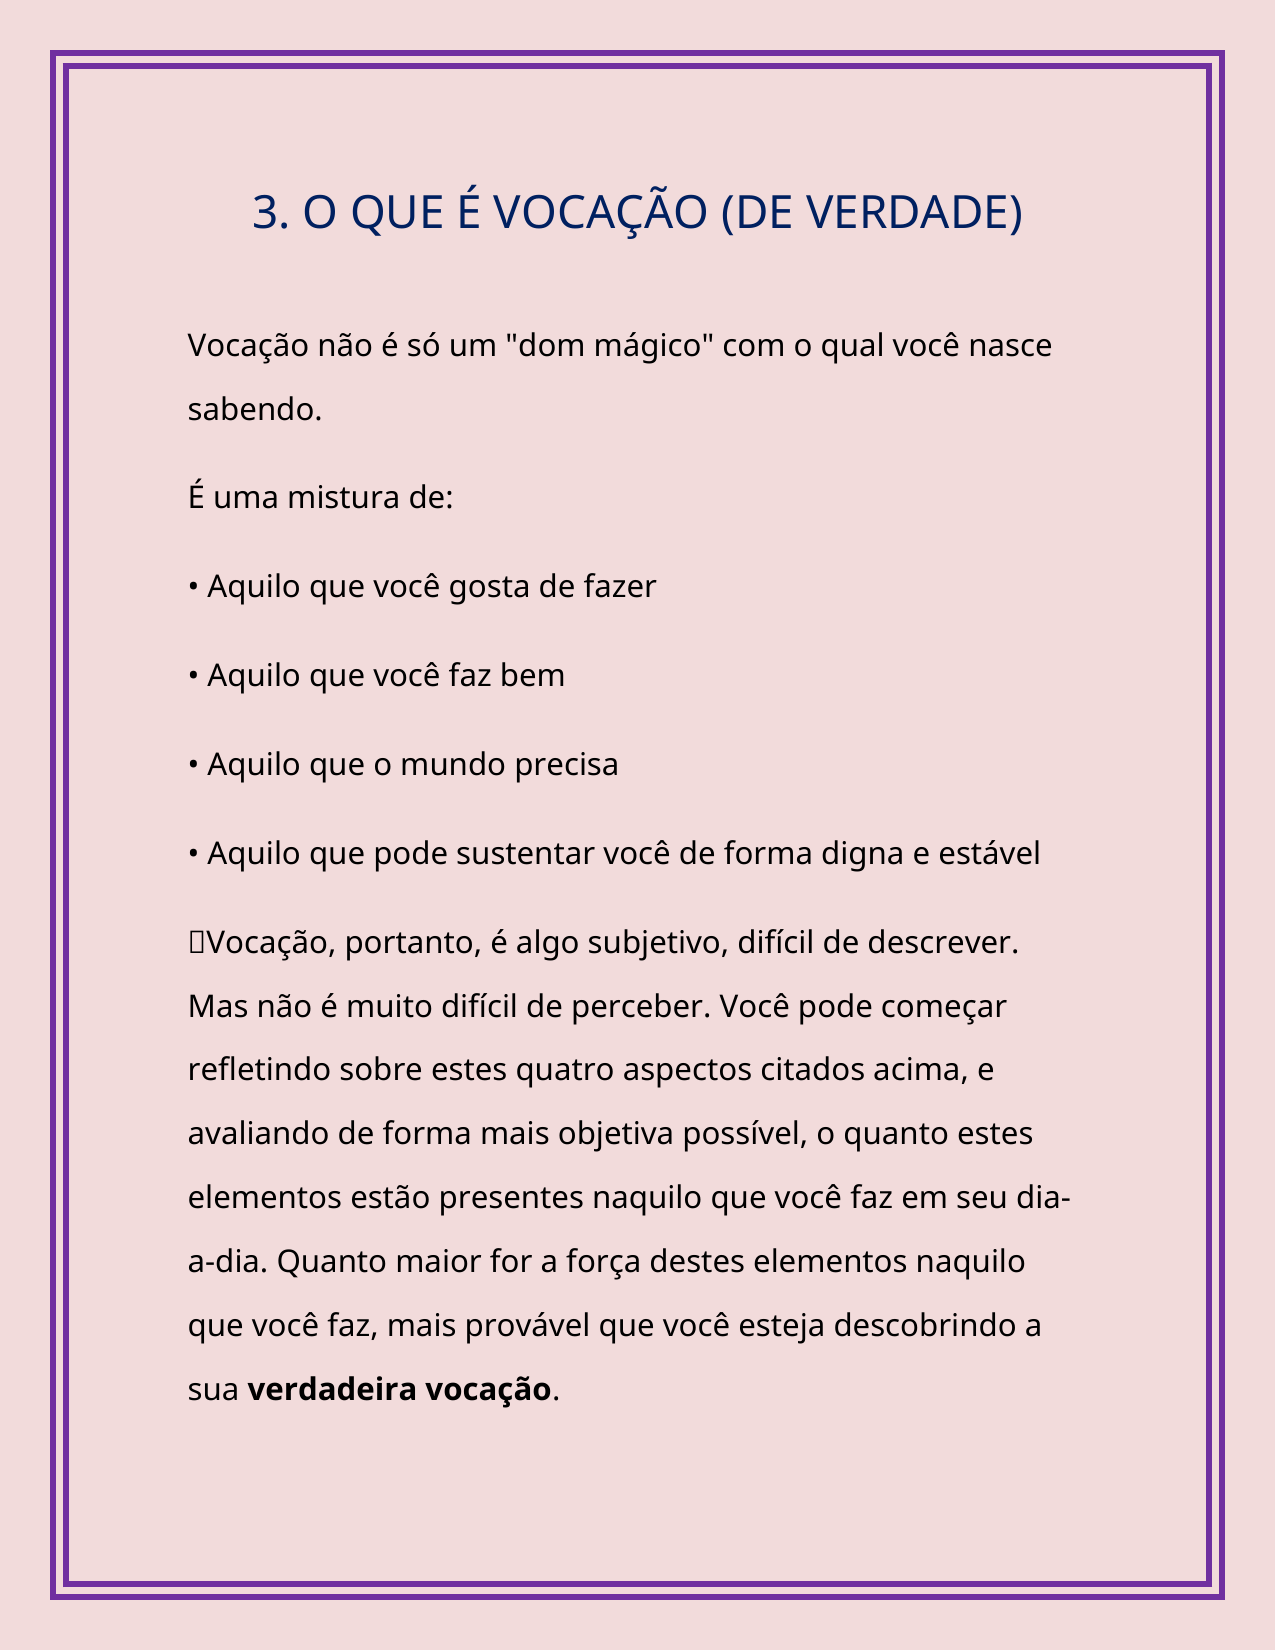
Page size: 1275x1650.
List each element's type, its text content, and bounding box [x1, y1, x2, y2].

text • Aquilo que você faz bem [187, 653, 1087, 696]
text • Aquilo que você gosta de fazer [187, 564, 1087, 607]
text Vocação não é só um "dom mágico" com o qual você nasce sabendo. [187, 323, 1087, 429]
text É uma mistura de: [187, 475, 1087, 518]
text 📌Vocação, portanto, é algo subjetivo, difícil de descrever. Mas não é muito difícil de perceber. Você pode começar refletindo sobre estes quatro aspectos citados acima, e avaliando de forma mais objetiva possível, o quanto estes elementos estão presentes naquilo que você faz em seu dia-a-dia. Quanto maior for a força destes elementos naquilo que você faz, mais provável que você esteja descobrindo a sua verdadeira vocação. [187, 920, 1087, 1409]
text • Aquilo que pode sustentar você de forma digna e estável [187, 831, 1087, 873]
text • Aquilo que o mundo precisa [187, 742, 1087, 784]
subtitle 3. O QUE É VOCAÇÃO (DE VERDADE) [187, 179, 1087, 242]
